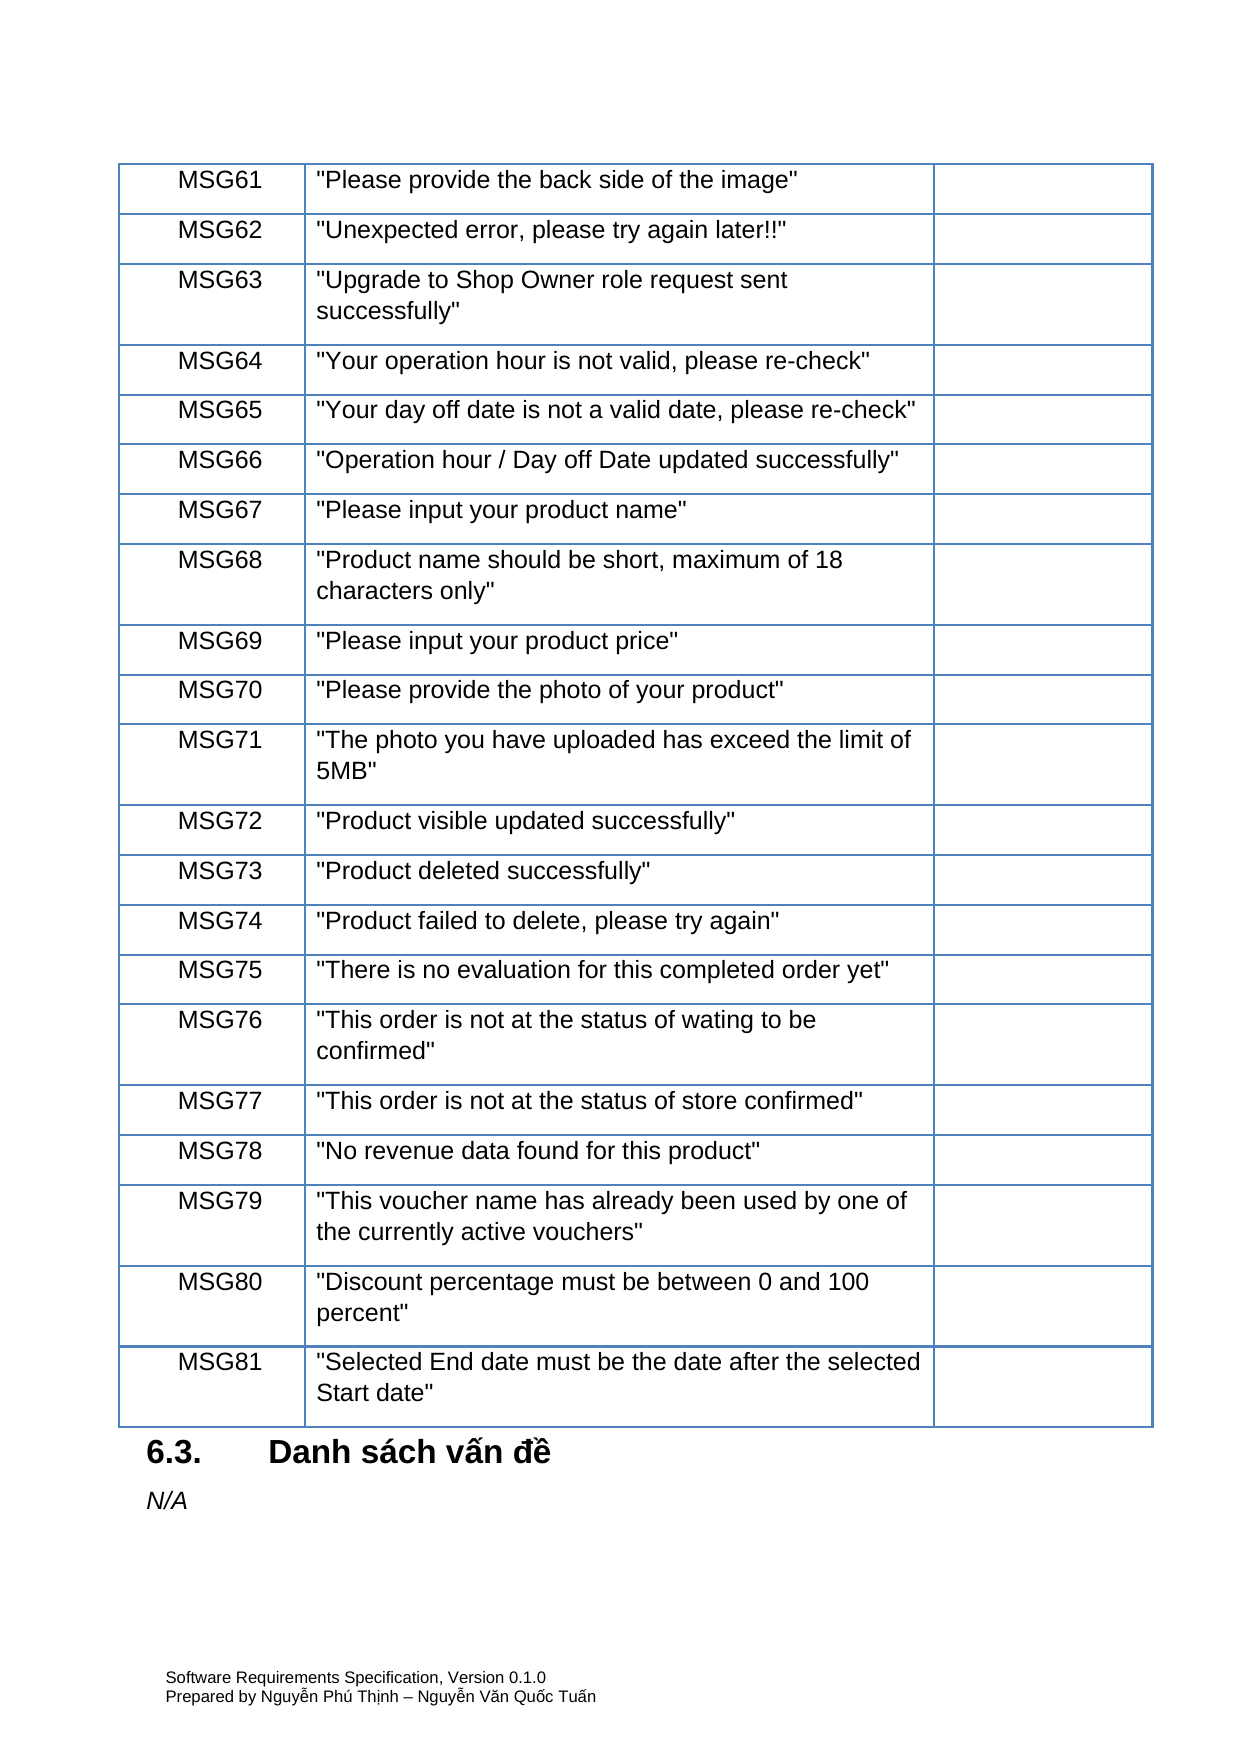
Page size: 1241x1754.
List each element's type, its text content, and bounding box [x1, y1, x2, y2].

table_cell MSG68 [120, 545, 304, 624]
table_cell "Product name should be short, maximum of 18 characters only" [306, 545, 933, 624]
table_cell [935, 906, 1151, 953]
table_cell [935, 1267, 1151, 1345]
table_cell "Product failed to delete, please try again" [306, 906, 933, 953]
table_cell MSG80 [120, 1267, 304, 1345]
table_cell [935, 856, 1151, 904]
table_cell [935, 165, 1151, 213]
table_cell [935, 1186, 1151, 1264]
table_cell "Product visible updated successfully" [306, 806, 933, 854]
table_cell MSG61 [120, 165, 304, 213]
table_cell MSG65 [120, 396, 304, 443]
table_cell [935, 495, 1151, 543]
table_cell [935, 806, 1151, 854]
table_cell [935, 396, 1151, 443]
table_cell [935, 1136, 1151, 1184]
table_cell MSG77 [120, 1086, 304, 1134]
table_cell MSG81 [120, 1348, 304, 1426]
table_cell MSG70 [120, 676, 304, 723]
table_cell "This order is not at the status of wating to be confirmed" [306, 1005, 933, 1084]
table_cell [935, 445, 1151, 493]
table_cell "Upgrade to Shop Owner role request sent successfully" [306, 265, 933, 344]
table_cell "Your operation hour is not valid, please re-check" [306, 346, 933, 393]
table_cell [935, 1086, 1151, 1134]
table_cell MSG71 [120, 725, 304, 804]
table_cell "Discount percentage must be between 0 and 100 percent" [306, 1267, 933, 1345]
table_cell MSG67 [120, 495, 304, 543]
table_cell "Selected End date must be the date after the selected Start date" [306, 1348, 933, 1426]
table_cell MSG69 [120, 626, 304, 673]
table_cell [935, 215, 1151, 263]
table_cell [935, 626, 1151, 673]
table_cell [935, 545, 1151, 624]
subtitle Danh sách vấn đề [146, 1432, 1122, 1471]
table_cell "There is no evaluation for this completed order yet" [306, 956, 933, 1003]
table_cell "Please provide the back side of the image" [306, 165, 933, 213]
table_cell "Operation hour / Day off Date updated successfully" [306, 445, 933, 493]
table_cell MSG72 [120, 806, 304, 854]
table_cell MSG74 [120, 906, 304, 953]
text N/A [146, 1486, 1119, 1515]
table_cell [935, 265, 1151, 344]
table_cell MSG79 [120, 1186, 304, 1264]
table_cell [935, 1348, 1151, 1426]
table_cell MSG64 [120, 346, 304, 393]
table_cell "Unexpected error, please try again later!!" [306, 215, 933, 263]
table_cell "Product deleted successfully" [306, 856, 933, 904]
table_cell "No revenue data found for this product" [306, 1136, 933, 1184]
table_cell MSG78 [120, 1136, 304, 1184]
table_cell MSG75 [120, 956, 304, 1003]
table_cell [935, 956, 1151, 1003]
table_cell [935, 1005, 1151, 1084]
table_cell "This voucher name has already been used by one of the currently active vouchers" [306, 1186, 933, 1264]
table_cell "Please input your product name" [306, 495, 933, 543]
table_cell [935, 346, 1151, 393]
table_cell "Please input your product price" [306, 626, 933, 673]
table_cell MSG73 [120, 856, 304, 904]
table_cell "The photo you have uploaded has exceed the limit of 5MB" [306, 725, 933, 804]
table_cell MSG76 [120, 1005, 304, 1084]
table_cell "Please provide the photo of your product" [306, 676, 933, 723]
table_cell MSG62 [120, 215, 304, 263]
table_cell "This order is not at the status of store confirmed" [306, 1086, 933, 1134]
table_cell MSG66 [120, 445, 304, 493]
table_cell MSG63 [120, 265, 304, 344]
table_cell [935, 676, 1151, 723]
table_cell "Your day off date is not a valid date, please re-check" [306, 396, 933, 443]
table_cell [935, 725, 1151, 804]
